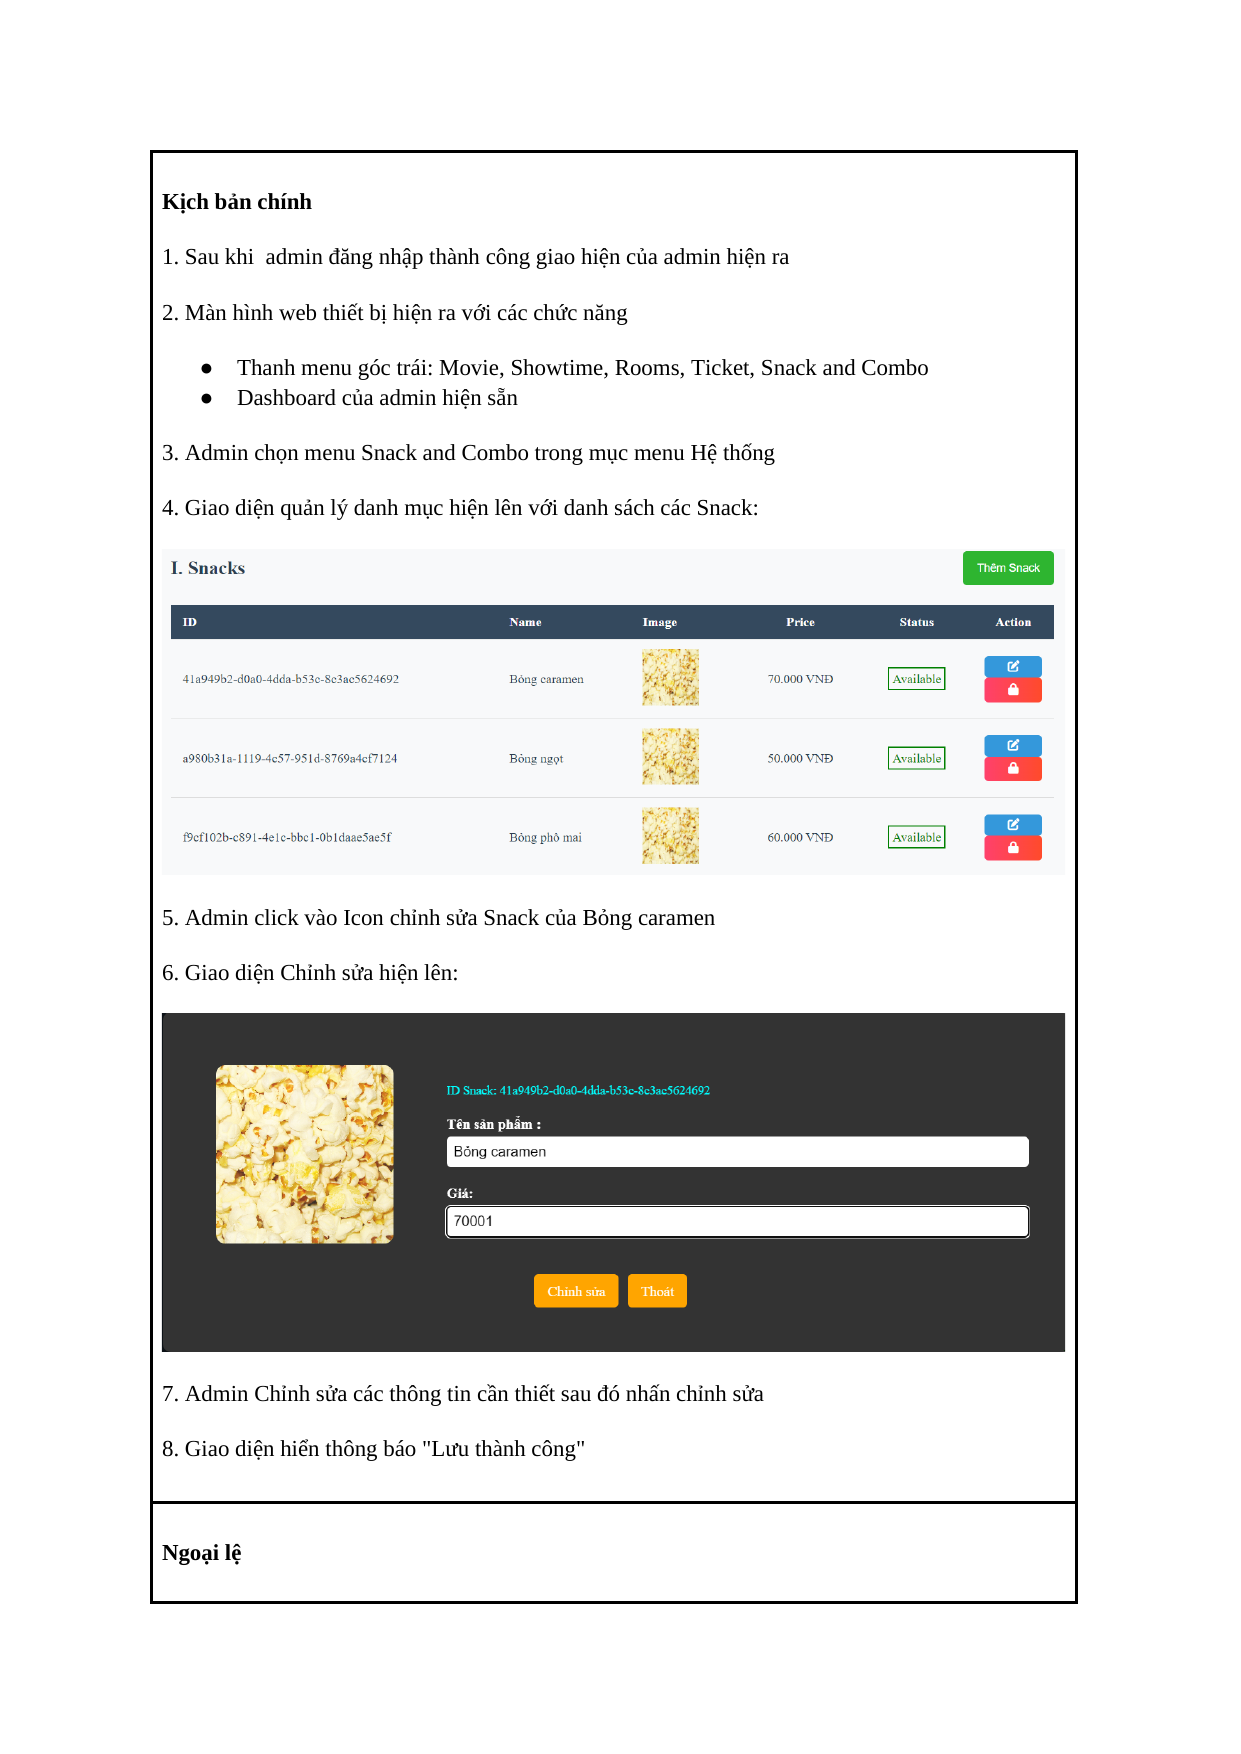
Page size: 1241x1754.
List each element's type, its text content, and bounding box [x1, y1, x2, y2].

picture [161, 549, 1065, 875]
picture [161, 1013, 1065, 1352]
table_cell Kịch bản chính 1. Sau khi admin đăng nhập thành công giao hiện của admin hiện ra 2. Màn hình web thiết bị hiện ra với các chức năng Thanh menu góc trái: Movie, Showtime, Rooms, Ticket, Snack and Combo Dashboard của admin hiện sẵn 3. Admin chọn menu Snack and Combo trong mục menu Hệ thống 4. Giao diện quản lý danh mục hiện lên với danh sách các Snack: 5. Admin click vào Icon chỉnh sửa Snack của Bỏng caramen 6. Giao diện Chỉnh sửa hiện lên: 7. Admin Chỉnh sửa các thông tin cần thiết sau đó nhấn chỉnh sửa 8. Giao diện hiển thông báo "Lưu thành công" [153, 153, 1075, 1501]
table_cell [153, 1504, 1075, 1601]
